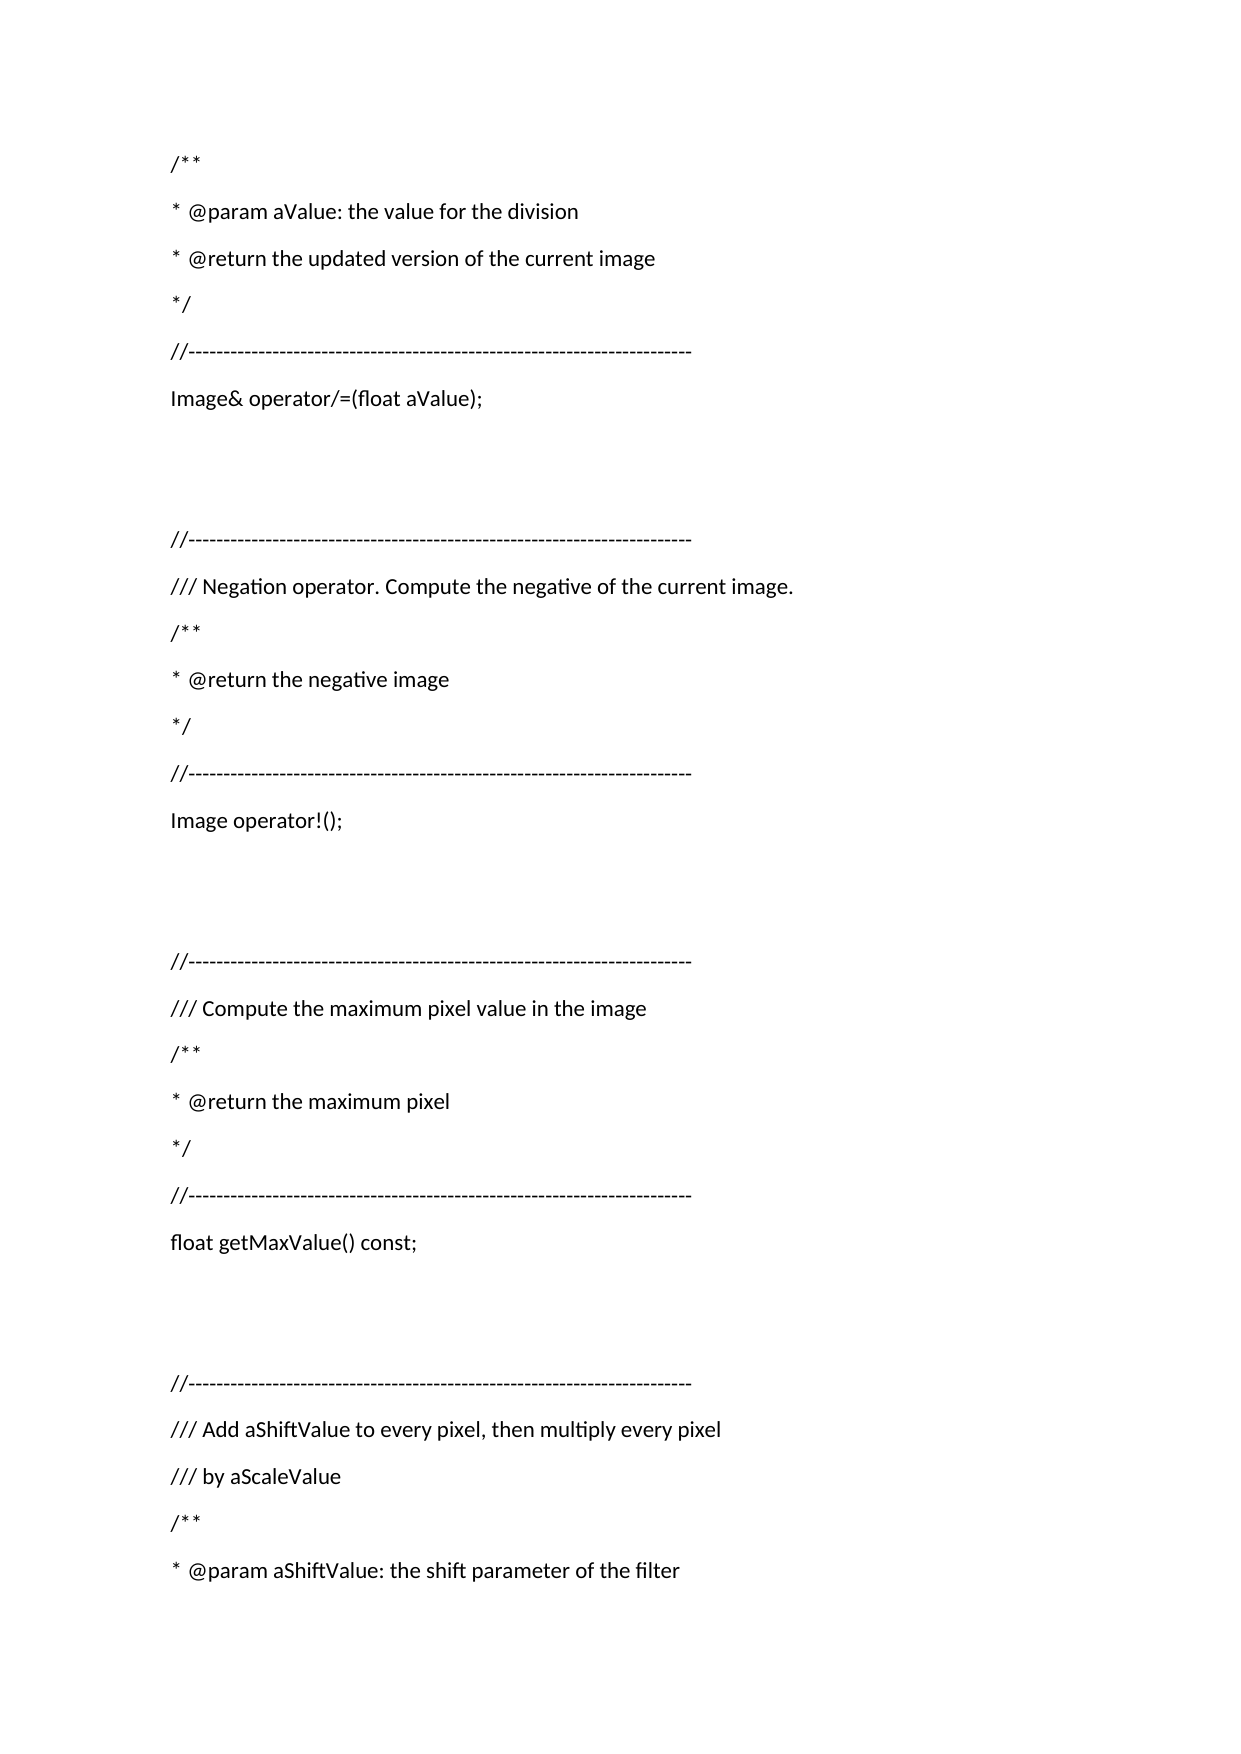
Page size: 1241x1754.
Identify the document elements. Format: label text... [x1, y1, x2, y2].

text /// by aScaleValue [150, 1462, 1090, 1491]
text Image operator!(); [150, 806, 1090, 834]
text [150, 337, 1090, 366]
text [150, 1369, 1090, 1397]
text /** [150, 619, 1090, 647]
text */ [150, 1134, 1090, 1162]
text * @param aValue: the value for the division [150, 197, 1090, 225]
text //------------------------------------------------------------------------ [150, 1181, 1090, 1209]
text //------------------------------------------------------------------------ [150, 947, 1090, 975]
text * @param aShiftValue: the shift parameter of the filter [150, 1556, 1090, 1584]
text /** [150, 1041, 1090, 1069]
text float getMaxValue() const; [150, 1228, 1090, 1256]
text /// Negation operator. Compute the negative of the current image. [150, 572, 1090, 600]
text * @return the negative image [150, 666, 1090, 694]
text /** [150, 1509, 1090, 1537]
text //------------------------------------------------------------------------ [150, 525, 1090, 553]
text //------------------------------------------------------------------------ [150, 759, 1090, 787]
text * @return the updated version of the current image [150, 244, 1090, 272]
text /** [150, 150, 1090, 178]
text * @return the maximum pixel [150, 1087, 1090, 1116]
text Image& operator/=(float aValue); [150, 384, 1090, 412]
text /// Add aShiftValue to every pixel, then multiply every pixel [150, 1416, 1090, 1444]
text */ [150, 291, 1090, 319]
text /// Compute the maximum pixel value in the image [150, 994, 1090, 1022]
text */ [150, 712, 1090, 741]
